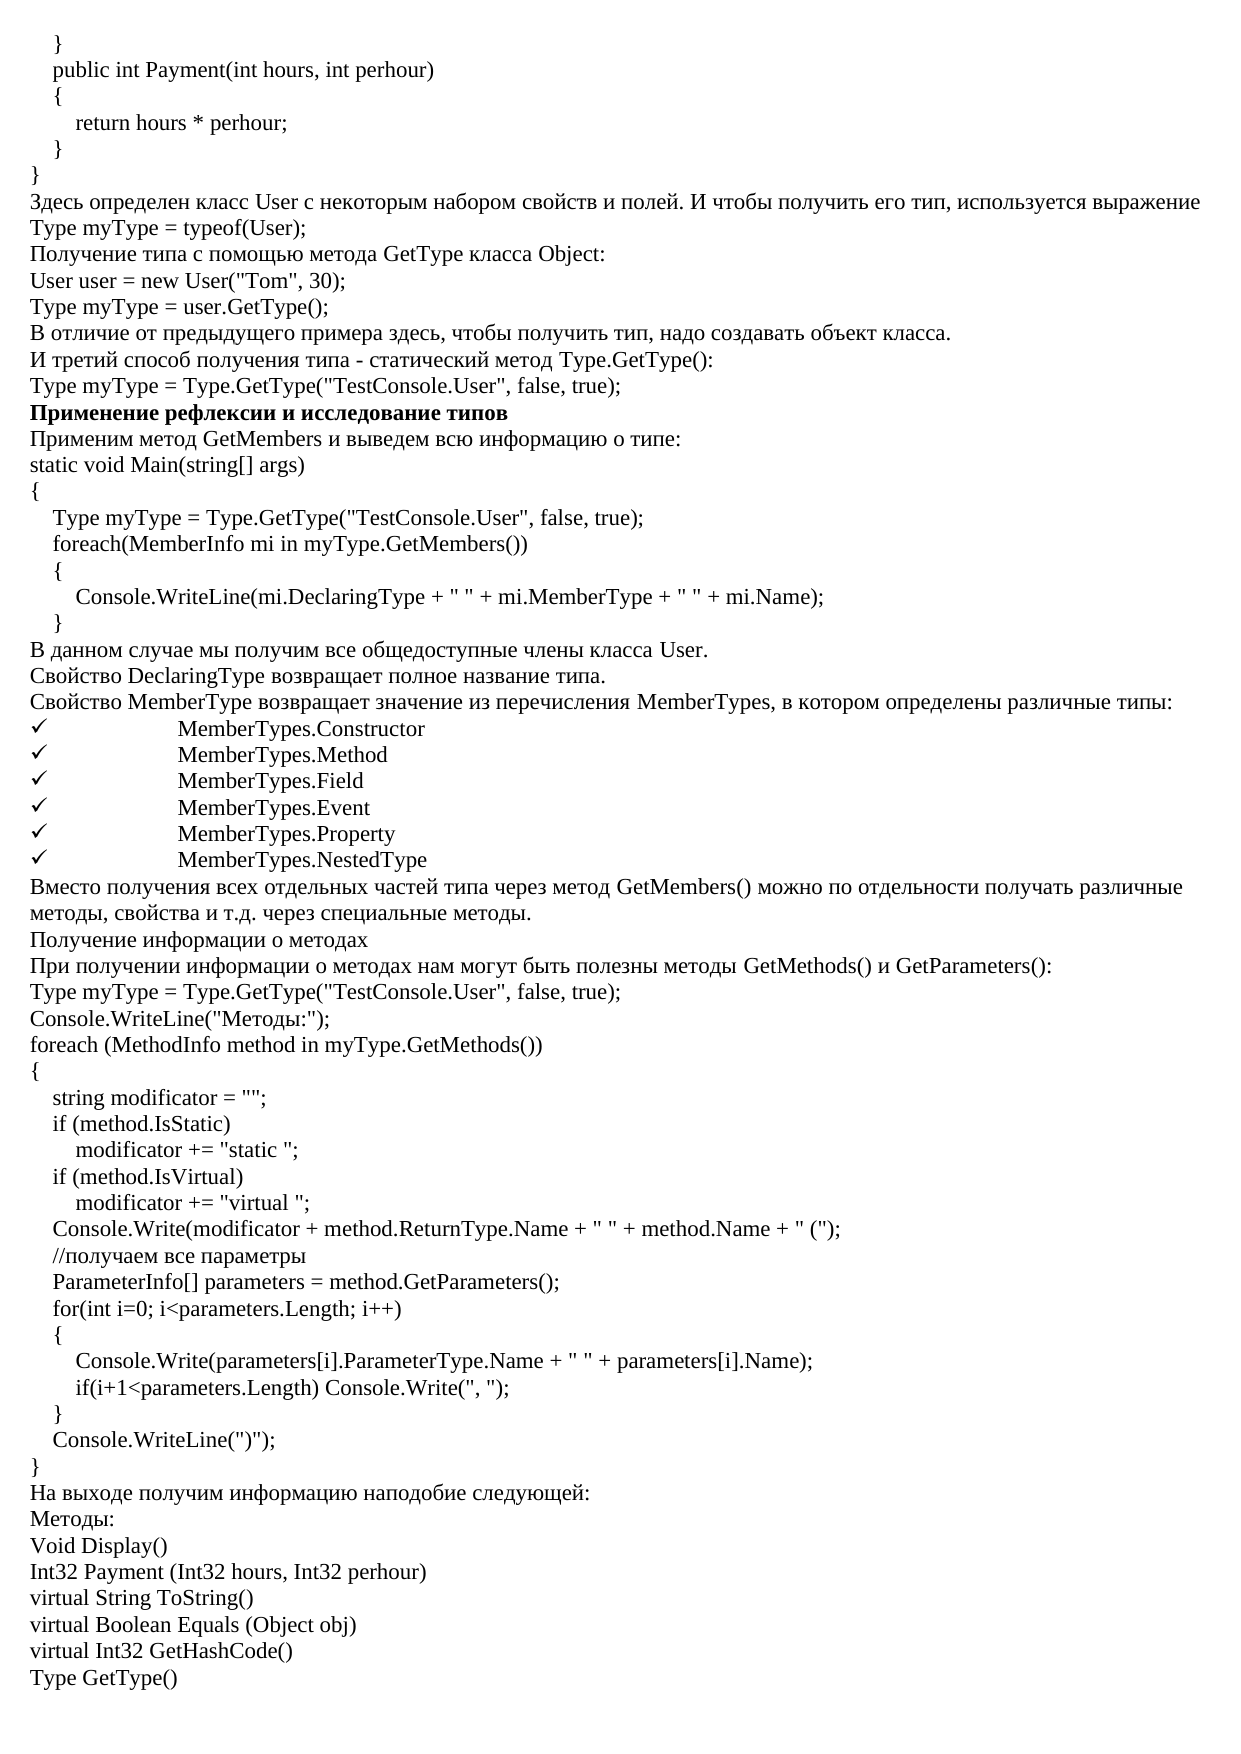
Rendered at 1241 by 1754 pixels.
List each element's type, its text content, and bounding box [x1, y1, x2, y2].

text if (method.IsStatic) [29, 1110, 1211, 1136]
text virtual String ToString() [29, 1584, 1211, 1611]
text public int Payment(int hours, int perhour) [29, 56, 1211, 82]
text { [29, 557, 1211, 583]
list MemberTypes.Field [29, 767, 1211, 794]
text modificator += "virtual "; [29, 1189, 1211, 1216]
text } [29, 609, 1211, 636]
text if (method.IsVirtual) [29, 1163, 1211, 1189]
text Методы: [29, 1505, 1211, 1532]
text ParameterInfo[] parameters = method.GetParameters(); [29, 1268, 1211, 1294]
text Type myType = user.GetType(); [29, 293, 1211, 319]
text Применим метод GetMembers и выведем всю информацию о типе: [29, 425, 1211, 451]
text Получение информации о методах [29, 926, 1211, 952]
text Console.WriteLine(mi.DeclaringType + " " + mi.MemberType + " " + mi.Name); [29, 583, 1211, 609]
text Вместо получения всех отдельных частей типа через метод GetMembers() можно по отдельности получать различные методы, свойства и т.д. через специальные методы. [29, 873, 1211, 926]
text Применение рефлексии и исследование типов [29, 398, 1211, 425]
text User user = new User("Tom", 30); [29, 267, 1211, 293]
text В данном случае мы получим все общедоступные члены класса User. [29, 636, 1211, 662]
text { [29, 1057, 1211, 1084]
list MemberTypes.Method [29, 741, 1211, 767]
text modificator += "static "; [29, 1136, 1211, 1163]
text virtual Boolean Equals (Object obj) [29, 1611, 1211, 1637]
list MemberTypes.Event [29, 794, 1211, 820]
text Int32 Payment (Int32 hours, Int32 perhour) [29, 1558, 1211, 1584]
text Свойство DeclaringType возвращает полное название типа. [29, 662, 1211, 688]
text И третий способ получения типа - статический метод Type.GetType(): [29, 346, 1211, 372]
text Type myType = Type.GetType("TestConsole.User", false, true); [29, 504, 1211, 530]
list MemberTypes.Property [29, 820, 1211, 847]
text Console.Write(parameters[i].ParameterType.Name + " " + parameters[i].Name); [29, 1347, 1211, 1374]
text В отличие от предыдущего примера здесь, чтобы получить тип, надо создавать объект класса. [29, 319, 1211, 346]
text } [29, 1400, 1211, 1426]
text } [29, 1453, 1211, 1479]
text } [29, 29, 1211, 56]
text Console.WriteLine("Методы:"); [29, 1005, 1211, 1031]
text Console.WriteLine(")"); [29, 1426, 1211, 1453]
text Получение типа с помощью метода GetType класса Object: [29, 240, 1211, 267]
text На выходе получим информацию наподобие следующей: [29, 1479, 1211, 1505]
text return hours * perhour; [29, 109, 1211, 135]
text { [29, 478, 1211, 504]
text } [29, 161, 1211, 188]
text string modificator = ""; [29, 1084, 1211, 1110]
text for(int i=0; i<parameters.Length; i++) [29, 1294, 1211, 1321]
text { [29, 82, 1211, 109]
text Свойство MemberType возвращает значение из перечисления MemberTypes, в котором определены различные типы: [29, 688, 1211, 715]
text foreach (MethodInfo method in myType.GetMethods()) [29, 1031, 1211, 1057]
list MemberTypes.Constructor [29, 715, 1211, 741]
text foreach(MemberInfo mi in myType.GetMembers()) [29, 530, 1211, 557]
text static void Main(string[] args) [29, 451, 1211, 478]
text Type GetType() [29, 1663, 1211, 1690]
text virtual Int32 GetHashCode() [29, 1637, 1211, 1663]
text Type myType = Type.GetType("TestConsole.User", false, true); [29, 978, 1211, 1005]
text } [29, 135, 1211, 161]
text { [29, 1321, 1211, 1347]
text //получаем все параметры [29, 1242, 1211, 1268]
text Console.Write(modificator + method.ReturnType.Name + " " + method.Name + " ("); [29, 1216, 1211, 1242]
text Type myType = Type.GetType("TestConsole.User", false, true); [29, 372, 1211, 398]
text if(i+1<parameters.Length) Console.Write(", "); [29, 1374, 1211, 1400]
list MemberTypes.NestedType [29, 847, 1211, 873]
text При получении информации о методах нам могут быть полезны методы GetMethods() и GetParameters(): [29, 952, 1211, 978]
text Void Display() [29, 1532, 1211, 1558]
text Здесь определен класс User с некоторым набором свойств и полей. И чтобы получить его тип, используется выражение Type myType = typeof(User); [29, 188, 1211, 240]
